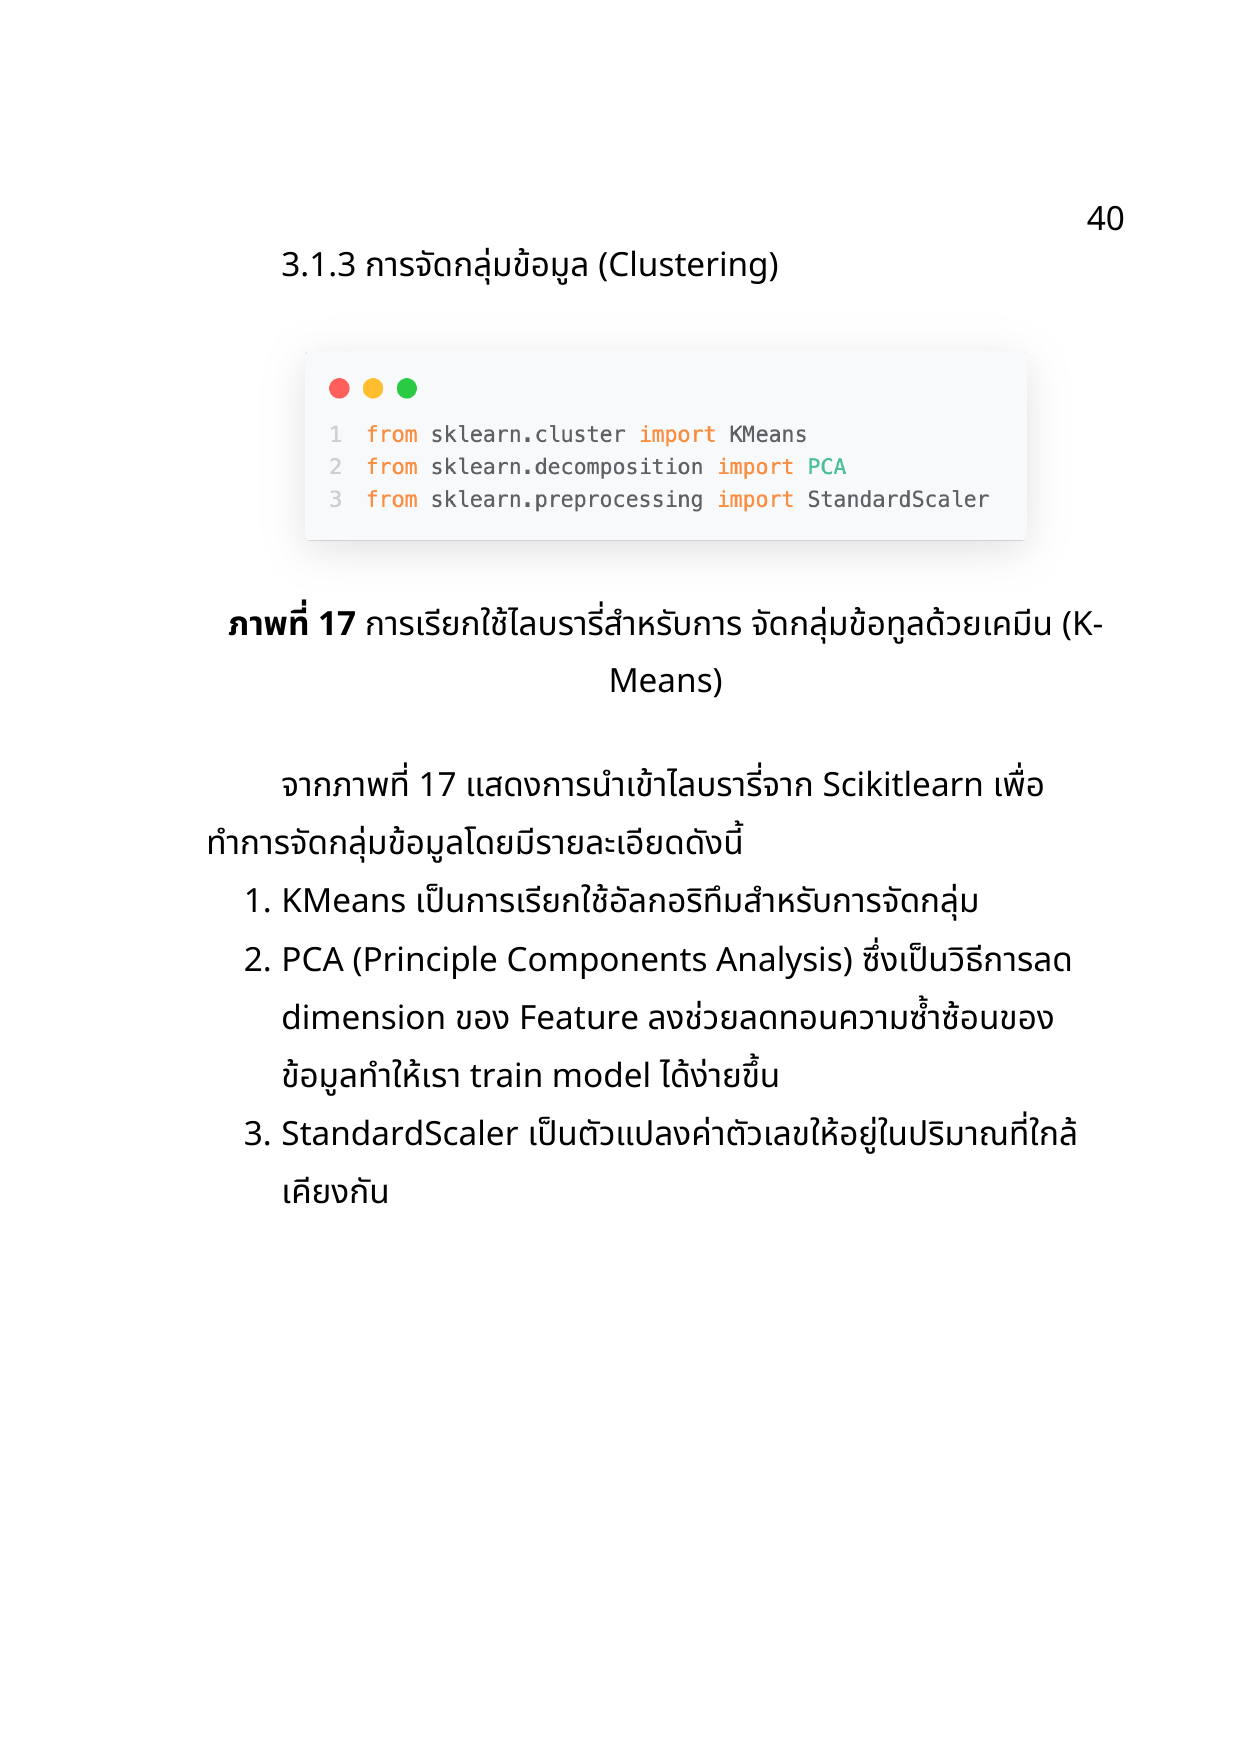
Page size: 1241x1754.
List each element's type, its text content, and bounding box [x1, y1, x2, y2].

text 3.1.3 การจัดกลุ่มข้อมูล (Clustering) [206, 240, 1125, 291]
picture [252, 298, 1079, 593]
list PCA (Principle Components Analysis) ซึ่งเป็นวิธีการลด dimension ของ Feature ลงช่วยลดทอนความซ้ำซ้อนของข้อมูลทำให้เรา train model ได้ง่ายขึ้น [244, 935, 1125, 1102]
list KMeans เป็นการเรียกใช้อัลกอริทึมสำหรับการจัดกลุ่ม [244, 877, 1125, 928]
text จากภาพที่ 17 แสดงการนำเข้าไลบรารี่จาก Scikitlearn เพื่อทำการจัดกลุ่มข้อมูลโดยมีรายละเอียดดังนี้ [206, 761, 1125, 870]
text ภาพที่ 17 การเรียกใช้ไลบรารี่สำหรับการ จัดกลุ่มข้อทูลด้วยเคมีน (K-Means) [206, 599, 1125, 702]
list StandardScaler เป็นตัวแปลงค่าตัวเลขให้อยู่ในปริมาณที่ใกล้เคียงกัน [244, 1110, 1125, 1218]
